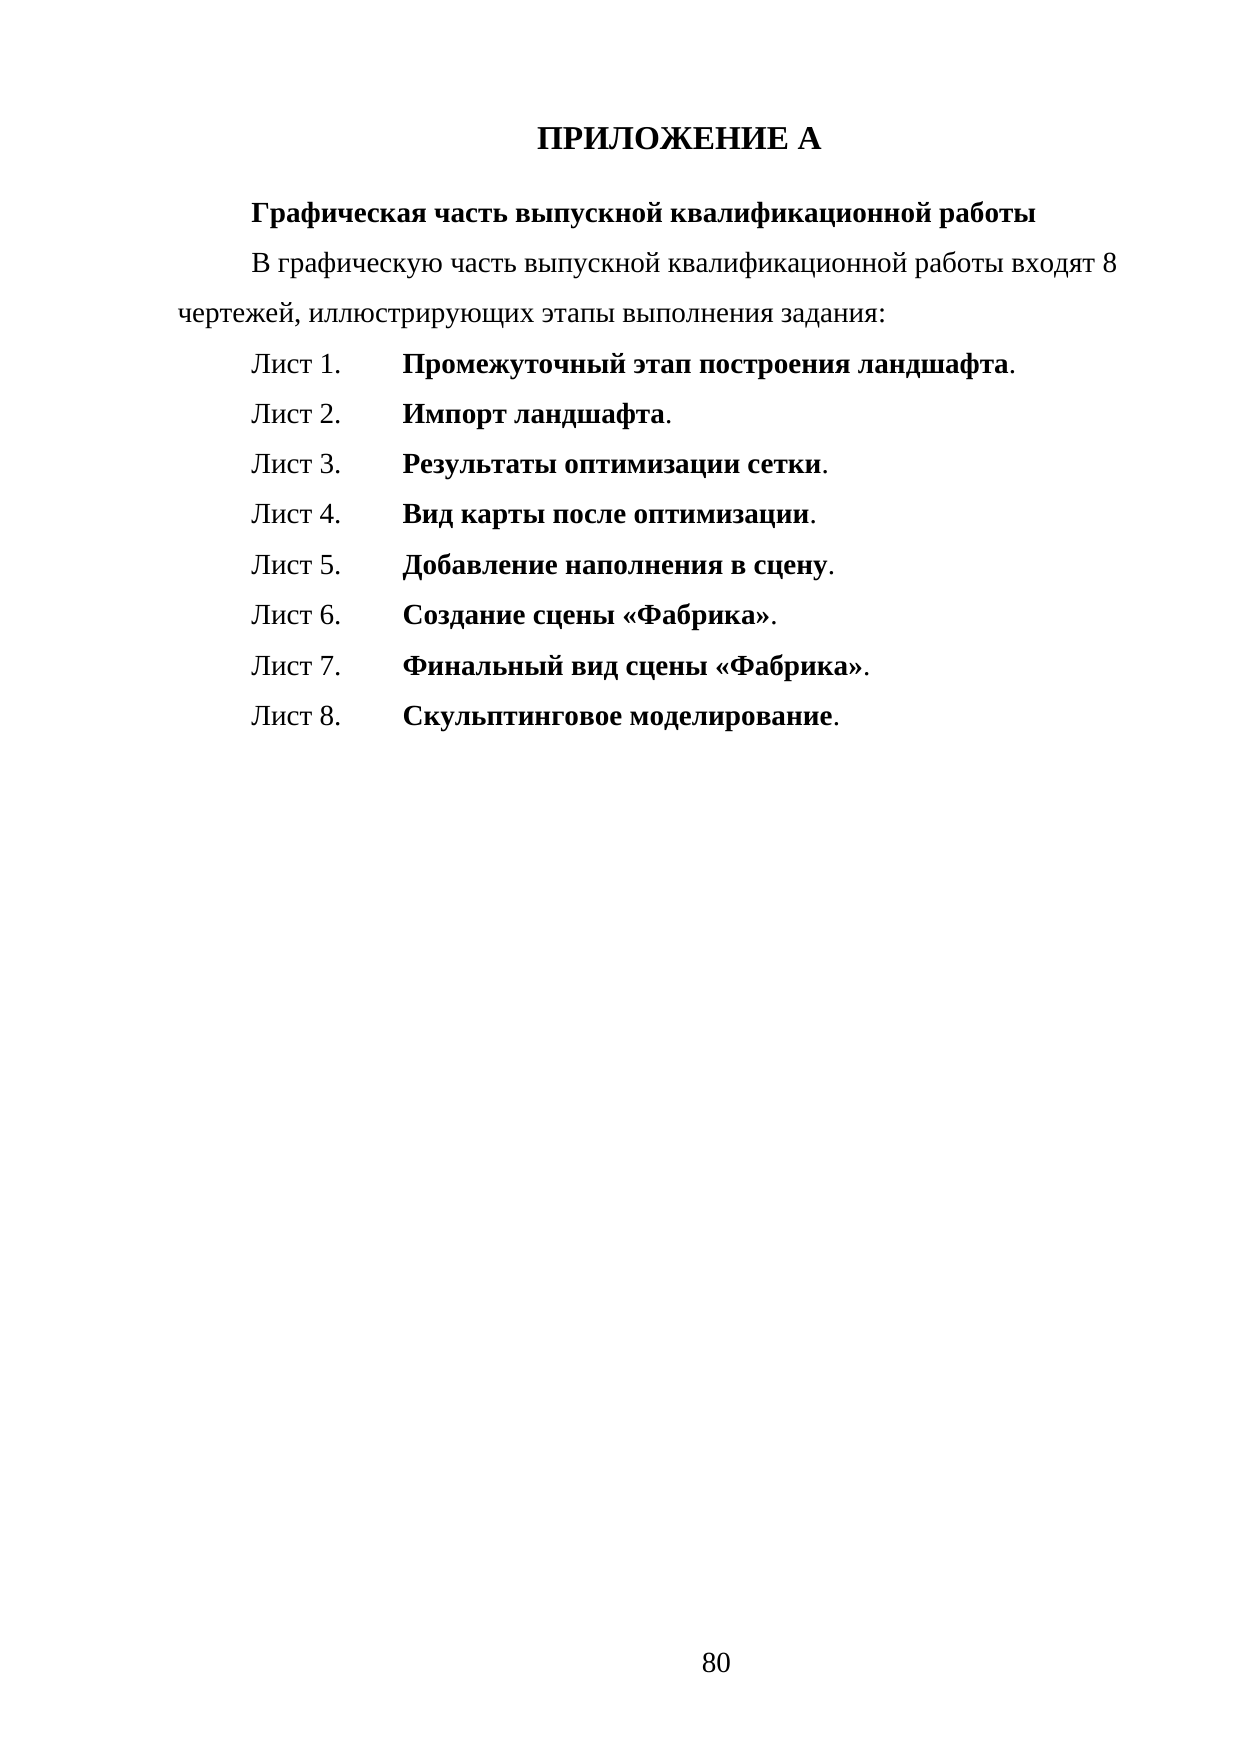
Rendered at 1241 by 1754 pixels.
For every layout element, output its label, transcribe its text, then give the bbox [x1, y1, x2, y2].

list Промежуточный этап построения ландшафта. [177, 346, 1181, 379]
text ПРИЛОЖЕНИЕ А [177, 118, 1181, 156]
list Результаты оптимизации сетки. [177, 446, 1181, 480]
list Вид карты после оптимизации. [177, 497, 1181, 530]
text Графическая часть выпускной квалификационной работы [177, 195, 1181, 228]
list Добавление наполнения в сцену. [177, 547, 1181, 581]
text В графическую часть выпускной квалификационной работы входят 8 чертежей, иллюстрирующих этапы выполнения задания: [177, 245, 1181, 329]
list Импорт ландшафта. [177, 396, 1181, 429]
list Финальный вид сцены «Фабрика». [177, 648, 1181, 681]
list Скульптинговое моделирование. [177, 698, 1181, 731]
list Создание сцены «Фабрика». [177, 597, 1181, 631]
